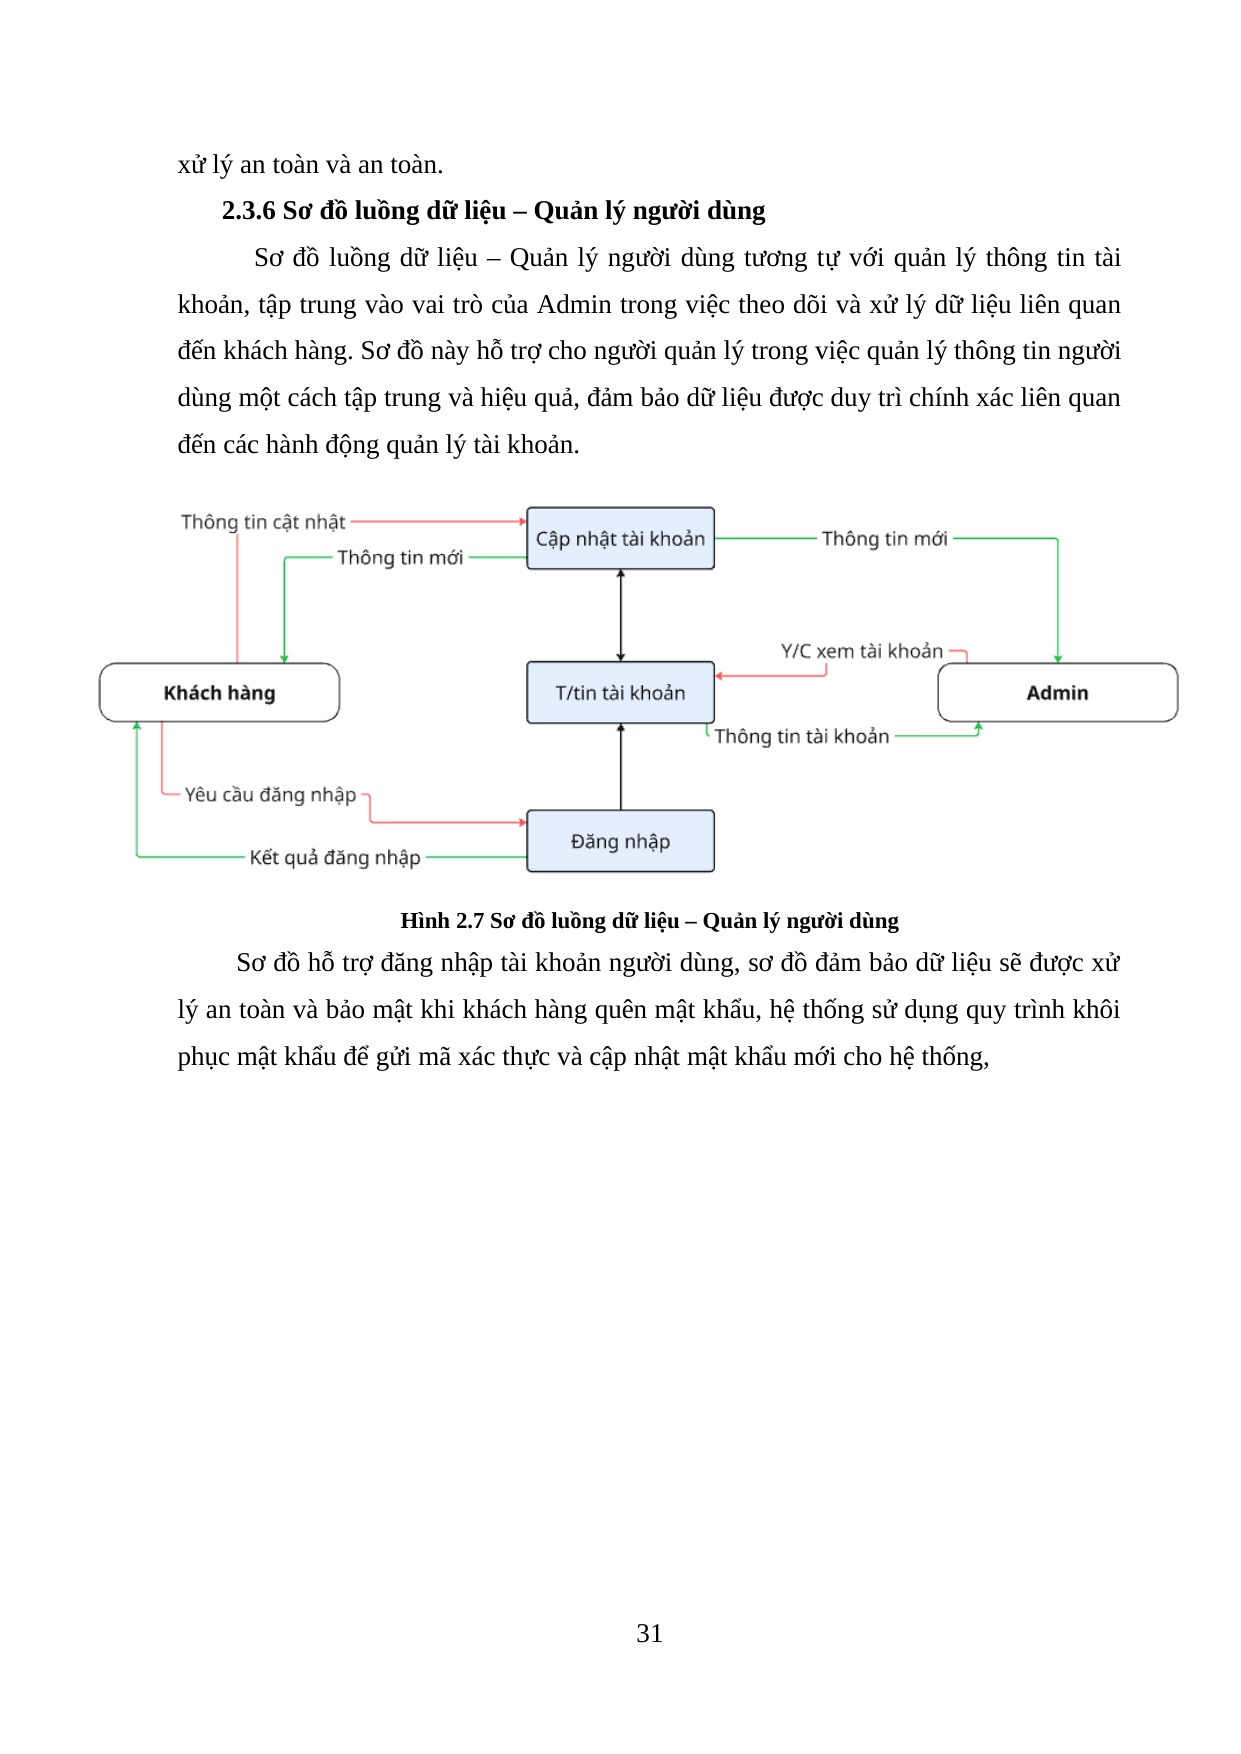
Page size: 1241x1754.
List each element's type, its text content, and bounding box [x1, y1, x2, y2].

text Sơ đồ luồng dữ liệu – Quản lý người dùng tương tự với quản lý thông tin tài khoản, tập trung vào vai trò của Admin trong việc theo dõi và xử lý dữ liệu liên quan đến khách hàng. Sơ đồ này hỗ trợ cho người quản lý trong việc quản lý thông tin người dùng một cách tập trung và hiệu quả, đảm bảo dữ liệu được duy trì chính xác liên quan đến các hành động quản lý tài khoản. [177, 241, 1122, 459]
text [177, 148, 1122, 179]
text Sơ đồ hỗ trợ đăng nhập tài khoản người dùng, sơ đồ đảm bảo dữ liệu sẽ được xử lý an toàn và bảo mật khi khách hàng quên mật khẩu, hệ thống sử dụng quy trình khôi phục mật khẩu để gửi mã xác thực và cập nhật mật khẩu mới cho hệ thống, [177, 946, 1122, 1071]
text Hình 2.7 Sơ đồ luồng dữ liệu – Quản lý người dùng [177, 907, 1122, 933]
text 2.3.6 Sơ đồ luồng dữ liệu – Quản lý người dùng [177, 194, 1122, 226]
picture [88, 474, 1188, 892]
